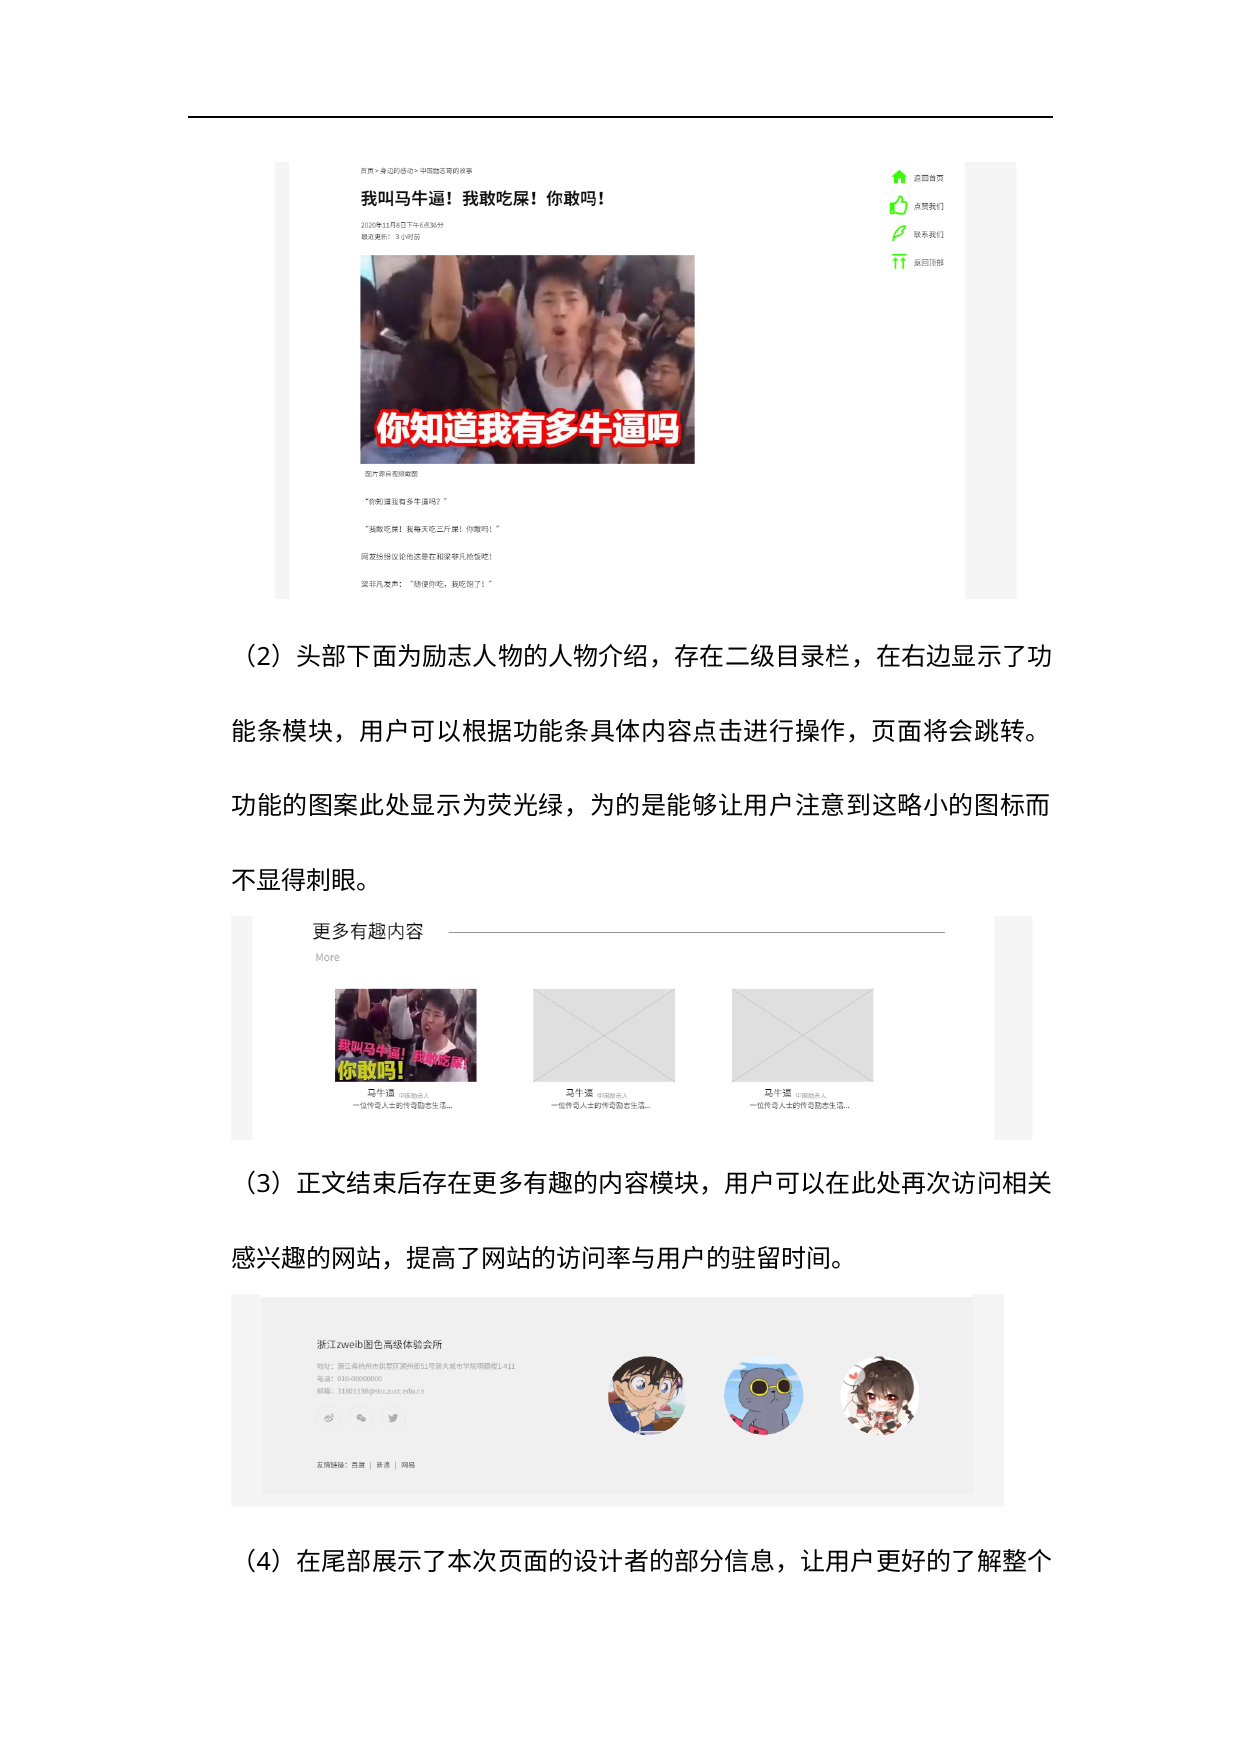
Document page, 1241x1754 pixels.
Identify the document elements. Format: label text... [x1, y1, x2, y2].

picture [231, 916, 1033, 1140]
text （3）正文结束后存在更多有趣的内容模块，用户可以在此处再次访问相关感兴趣的网站，提高了网站的访问率与用户的驻留时间。 [231, 1149, 1053, 1289]
picture [231, 1294, 1004, 1507]
picture [275, 162, 1017, 599]
text （2）头部下面为励志人物的人物介绍，存在二级目录栏，在右边显示了功能条模块，用户可以根据功能条具体内容点击进行操作，页面将会跳转。功能的图案此处显示为荧光绿，为的是能够让用户注意到这略小的图标而不显得刺眼。 [231, 622, 1053, 911]
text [231, 1527, 1053, 1592]
